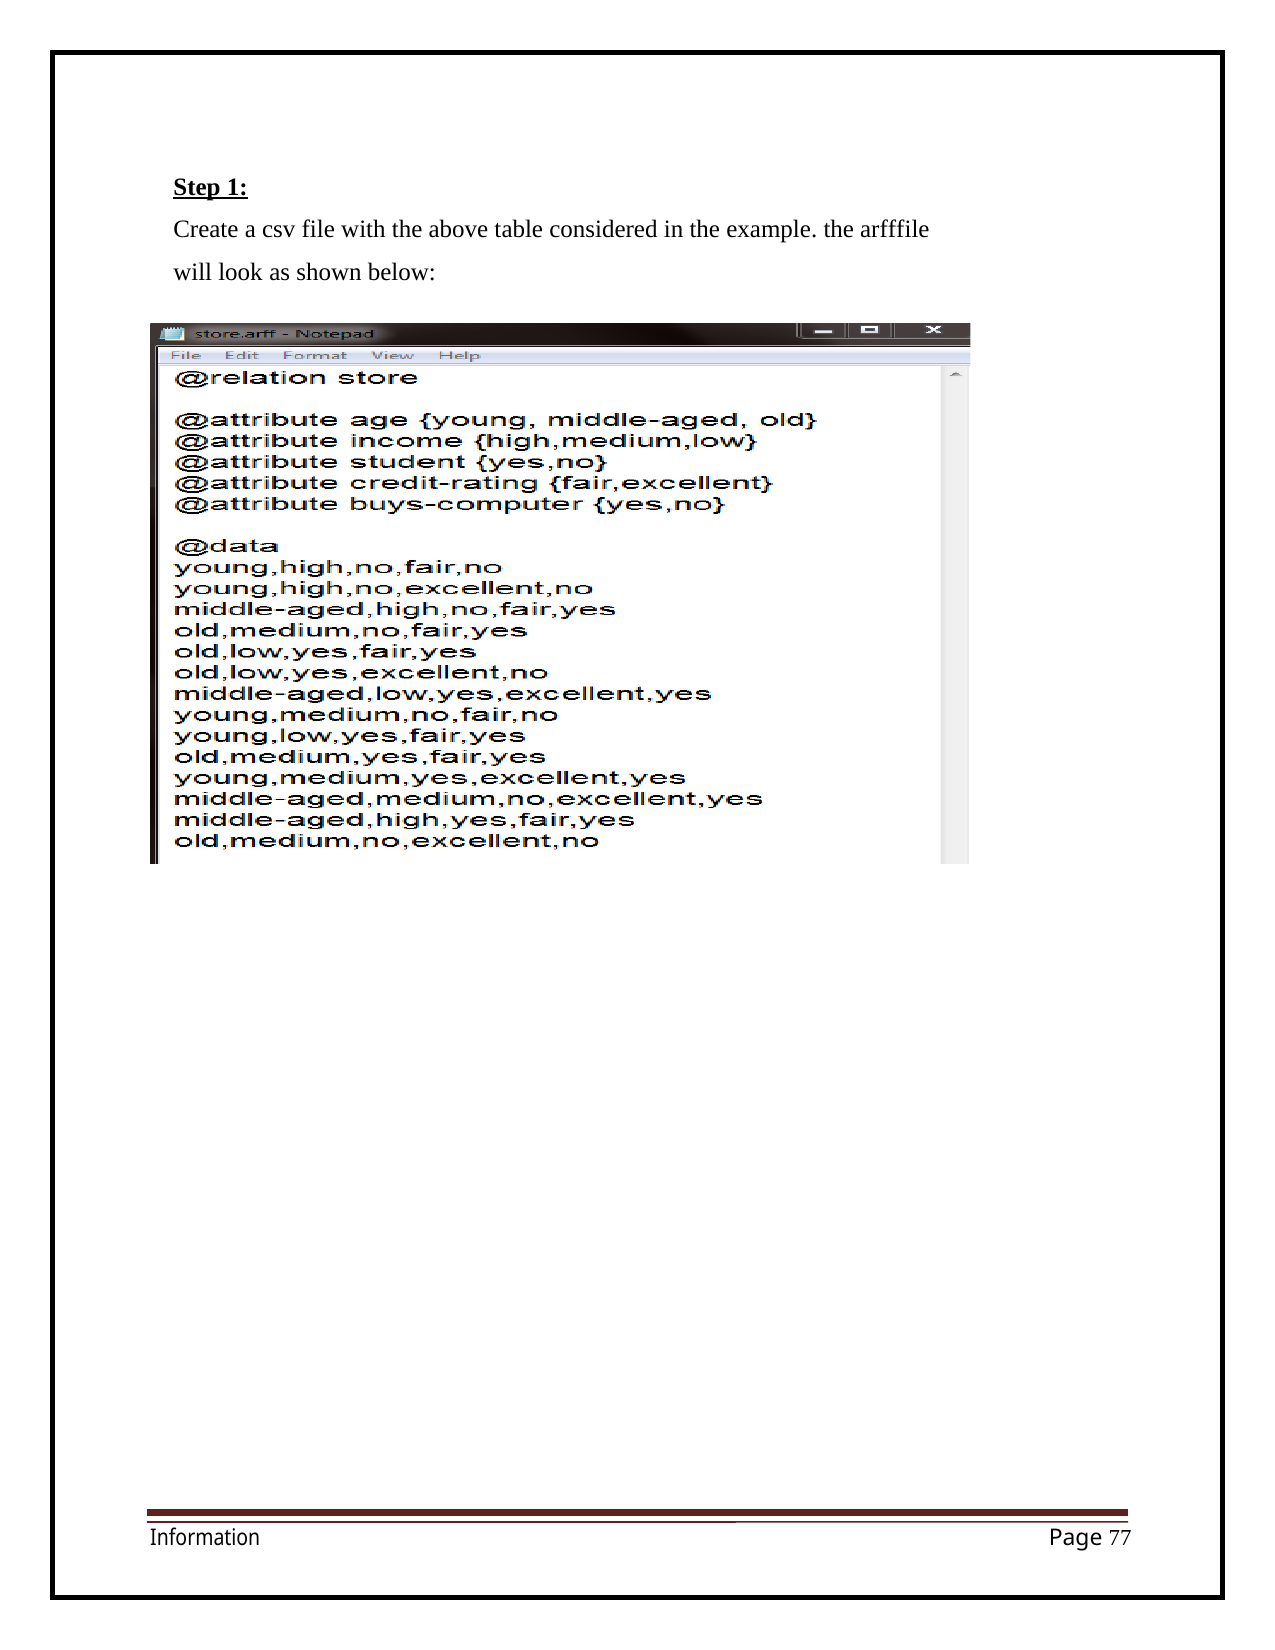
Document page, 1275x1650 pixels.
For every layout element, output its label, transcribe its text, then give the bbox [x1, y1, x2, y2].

picture [150, 323, 971, 864]
subtitle Step 1: [173, 172, 1204, 200]
text Create a csv file with the above table considered in the example. the arfffile will look as shown below: [173, 214, 932, 286]
